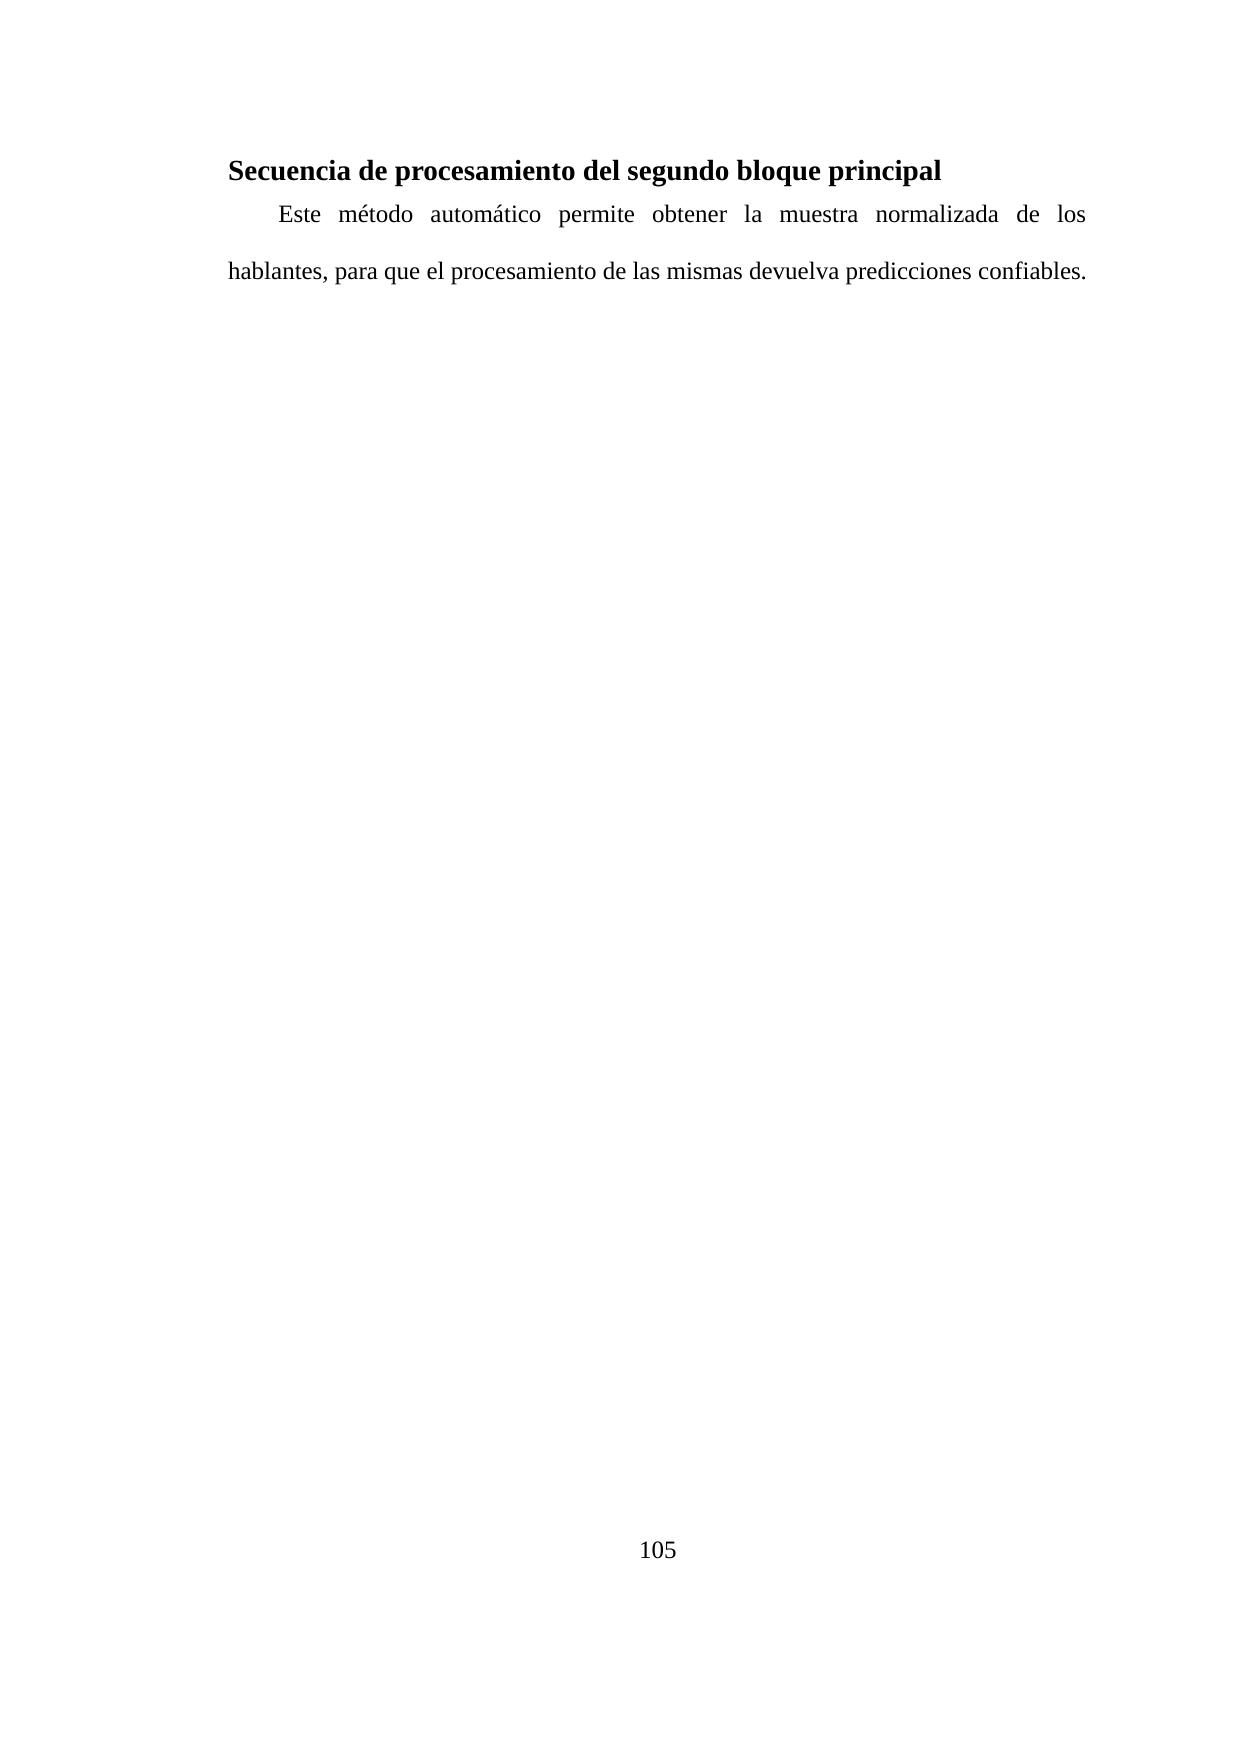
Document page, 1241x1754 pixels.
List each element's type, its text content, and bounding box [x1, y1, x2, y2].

subtitle Secuencia de procesamiento del segundo bloque principal [228, 153, 1087, 186]
text Este método automático permite obtener la muestra normalizada de los hablantes, para que el procesamiento de las mismas devuelva predicciones confiables. [228, 199, 1087, 285]
